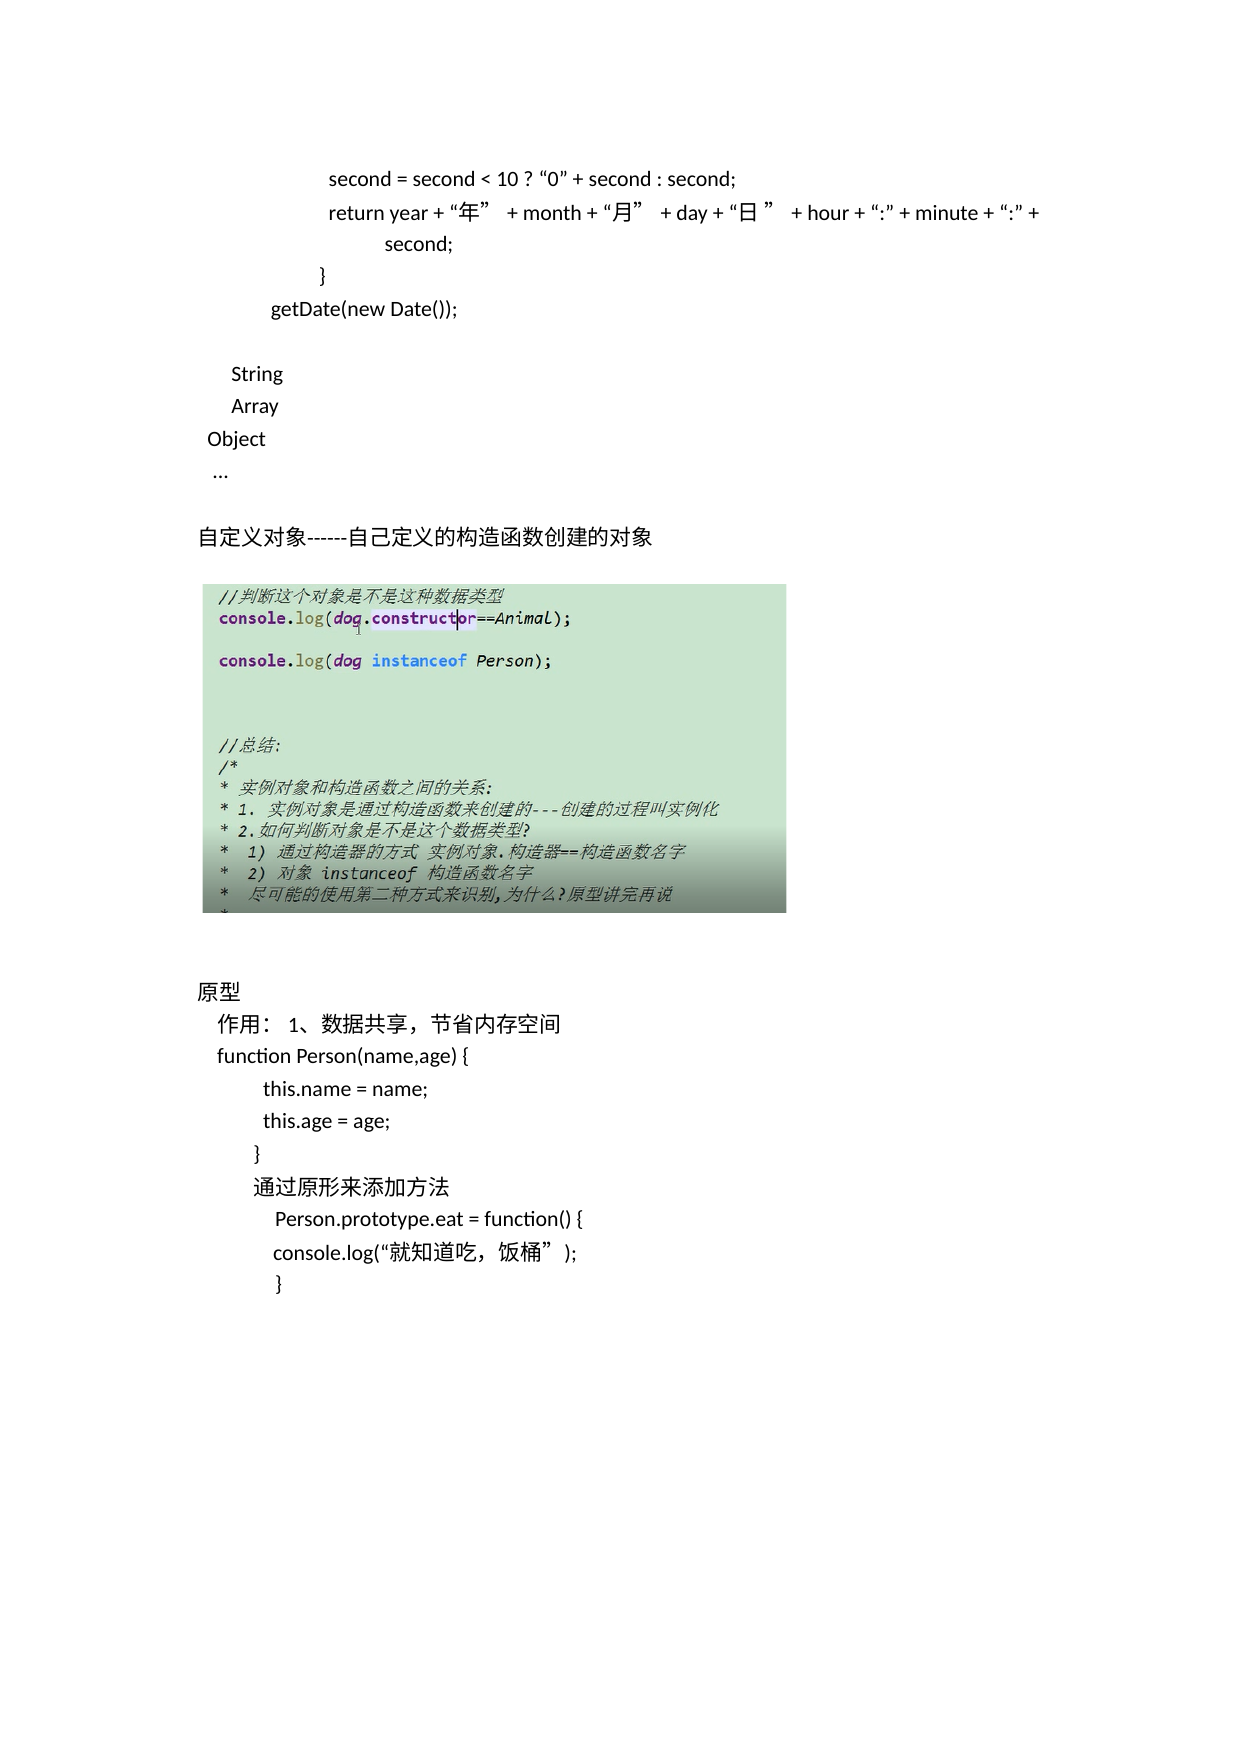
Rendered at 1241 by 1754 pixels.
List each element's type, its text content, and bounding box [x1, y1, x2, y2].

text 通过原形来添加方法 [187, 1169, 1053, 1202]
text console.log(“就知道吃，饭桶”); [187, 1234, 1053, 1267]
text Array [187, 389, 1053, 422]
text this.name = name; [187, 1072, 1053, 1104]
text 作用： 1、数据共享，节省内存空间 [187, 1007, 1053, 1039]
text } [187, 259, 1053, 292]
text 自定义对象------自己定义的构造函数创建的对象 [187, 519, 1053, 552]
picture [202, 584, 787, 913]
text Object [187, 422, 1053, 454]
text } [187, 1137, 1053, 1169]
text String [187, 357, 1053, 389]
text ... [187, 454, 1053, 487]
text this.age = age; [187, 1104, 1053, 1137]
text return year + “年” + month + “月” + day + “日 ” + hour + “:” + minute + “:” + second; [319, 194, 1053, 259]
text Person.prototype.eat = function() { [187, 1202, 1053, 1234]
text getDate(new Date()); [187, 292, 1053, 324]
text function Person(name,age) { [187, 1039, 1053, 1072]
text 原型 [187, 974, 1053, 1007]
text second = second < 10 ? “0” + second : second; [187, 162, 1053, 194]
text } [187, 1267, 1053, 1299]
